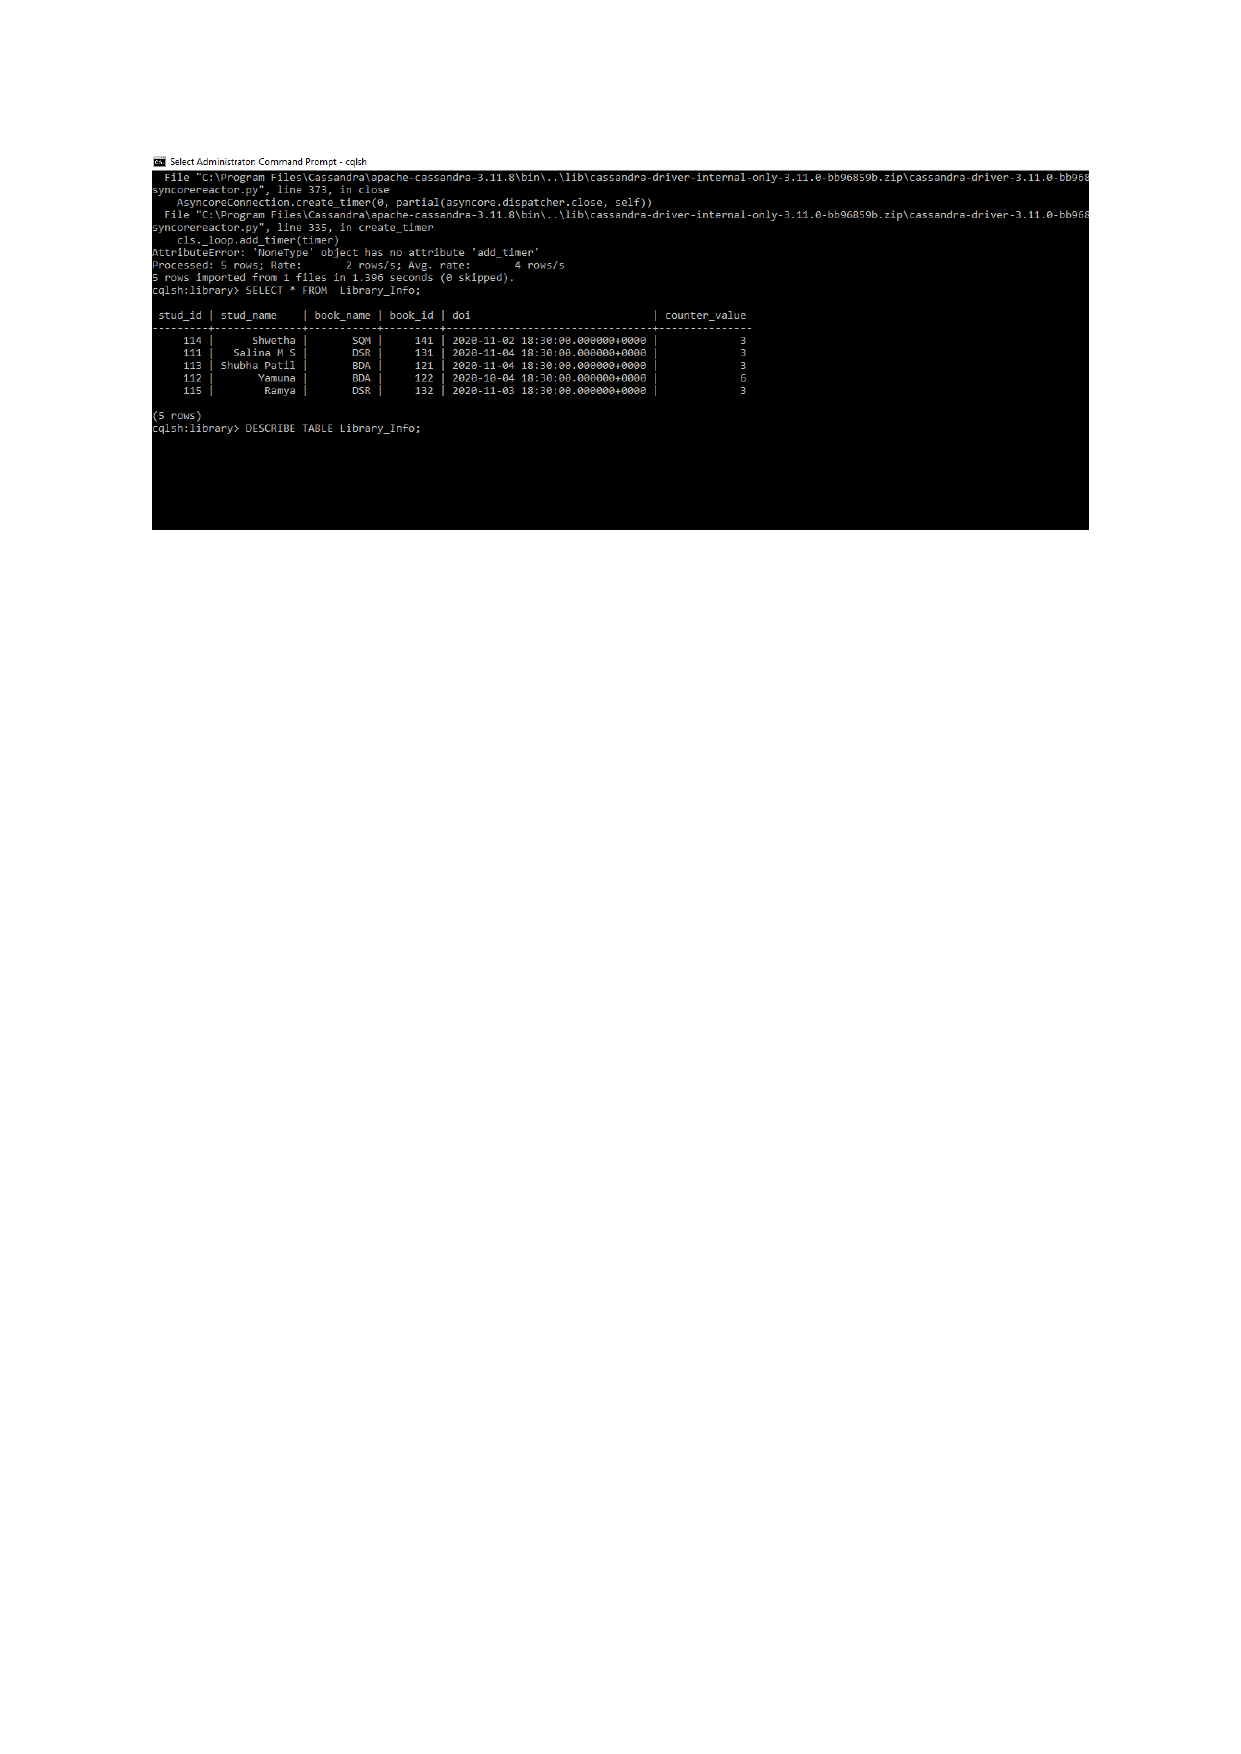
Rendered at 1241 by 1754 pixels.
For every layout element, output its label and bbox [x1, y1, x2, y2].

picture [150, 150, 1089, 530]
